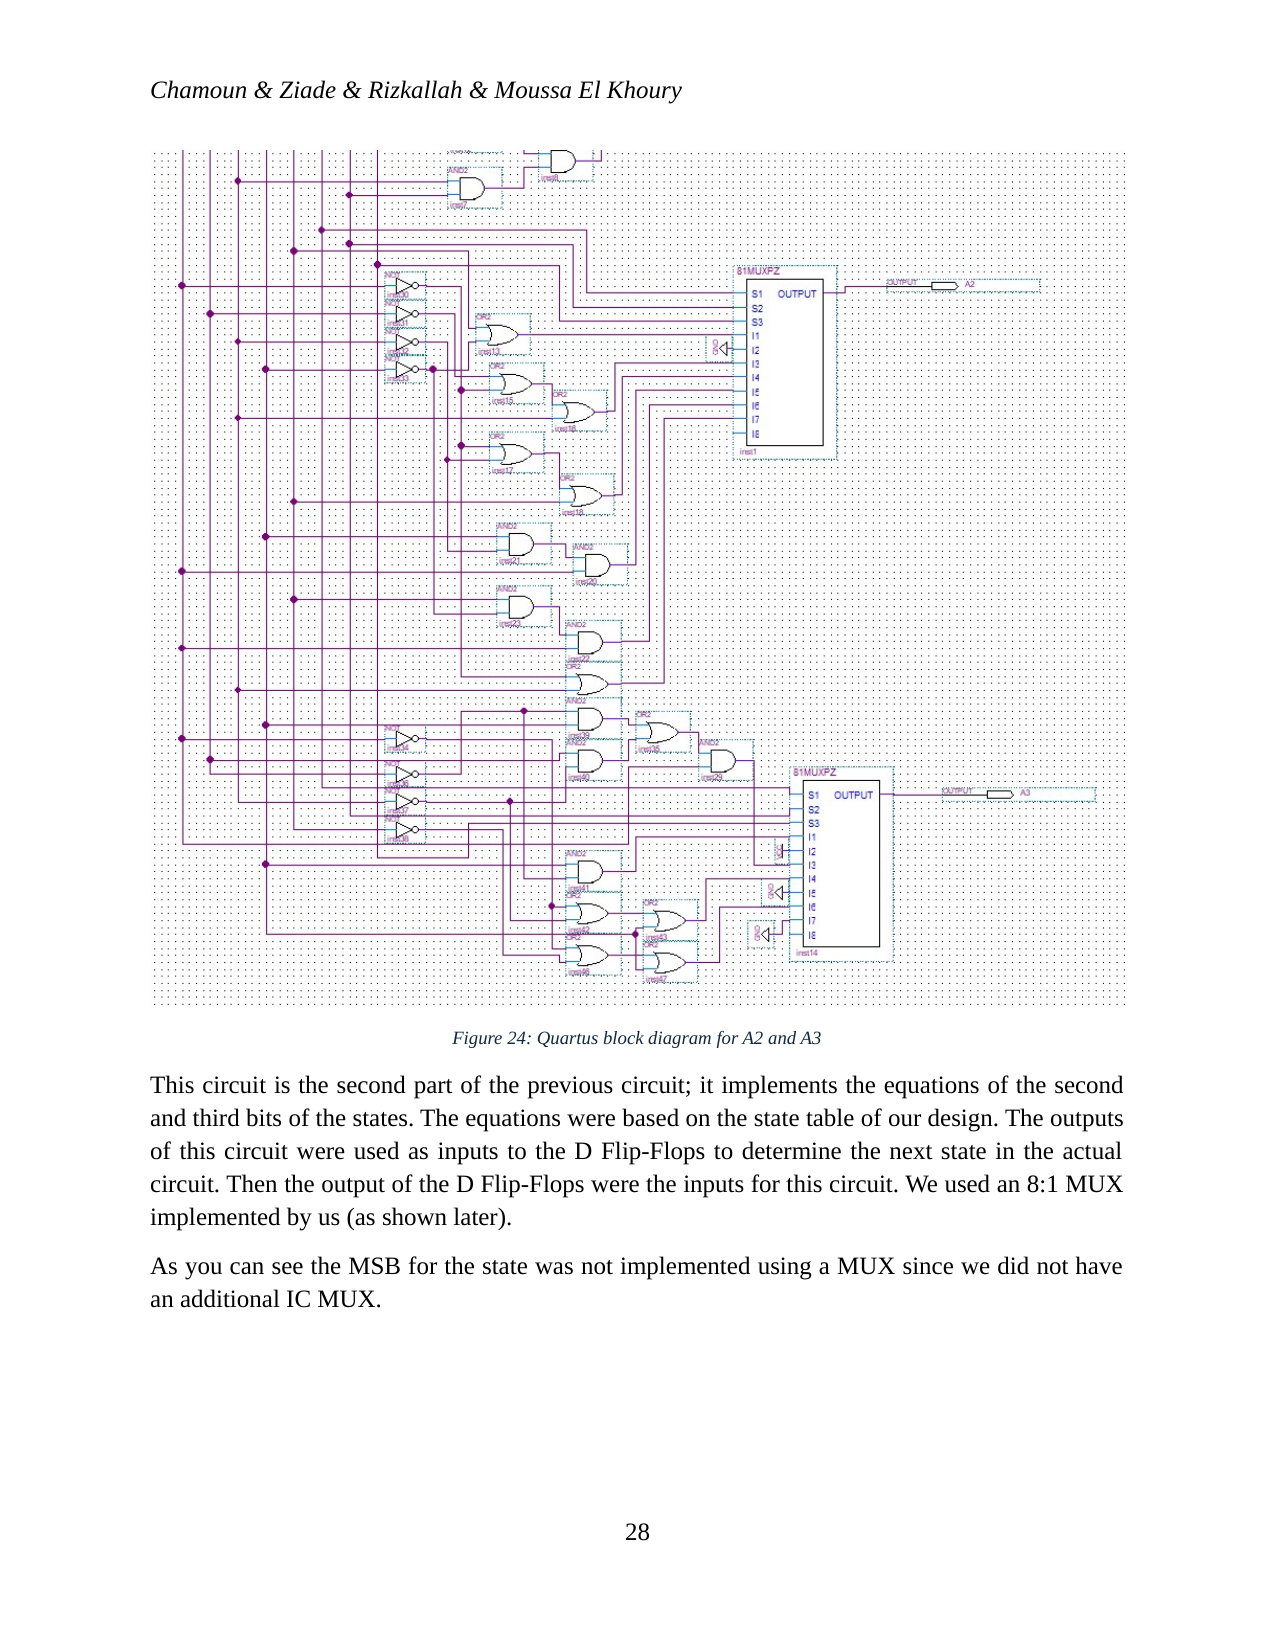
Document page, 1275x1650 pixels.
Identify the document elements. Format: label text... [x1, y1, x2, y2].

text As you can see the MSB for the state was not implemented using a MUX since we did not have an additional IC MUX. [150, 1251, 1125, 1313]
text This circuit is the second part of the previous circuit; it implements the equations of the second and third bits of the states. The equations were based on the state table of our design. The outputs of this circuit were used as inputs to the D Flip-Flops to determine the next state in the actual circuit. Then the output of the D Flip-Flops were the inputs for this circuit. We used an 8:1 MUX implemented by us (as shown later). [150, 1070, 1125, 1231]
picture [150, 150, 1125, 1007]
text Figure 24: Quartus block diagram for A2 and A3 [150, 1027, 1125, 1049]
